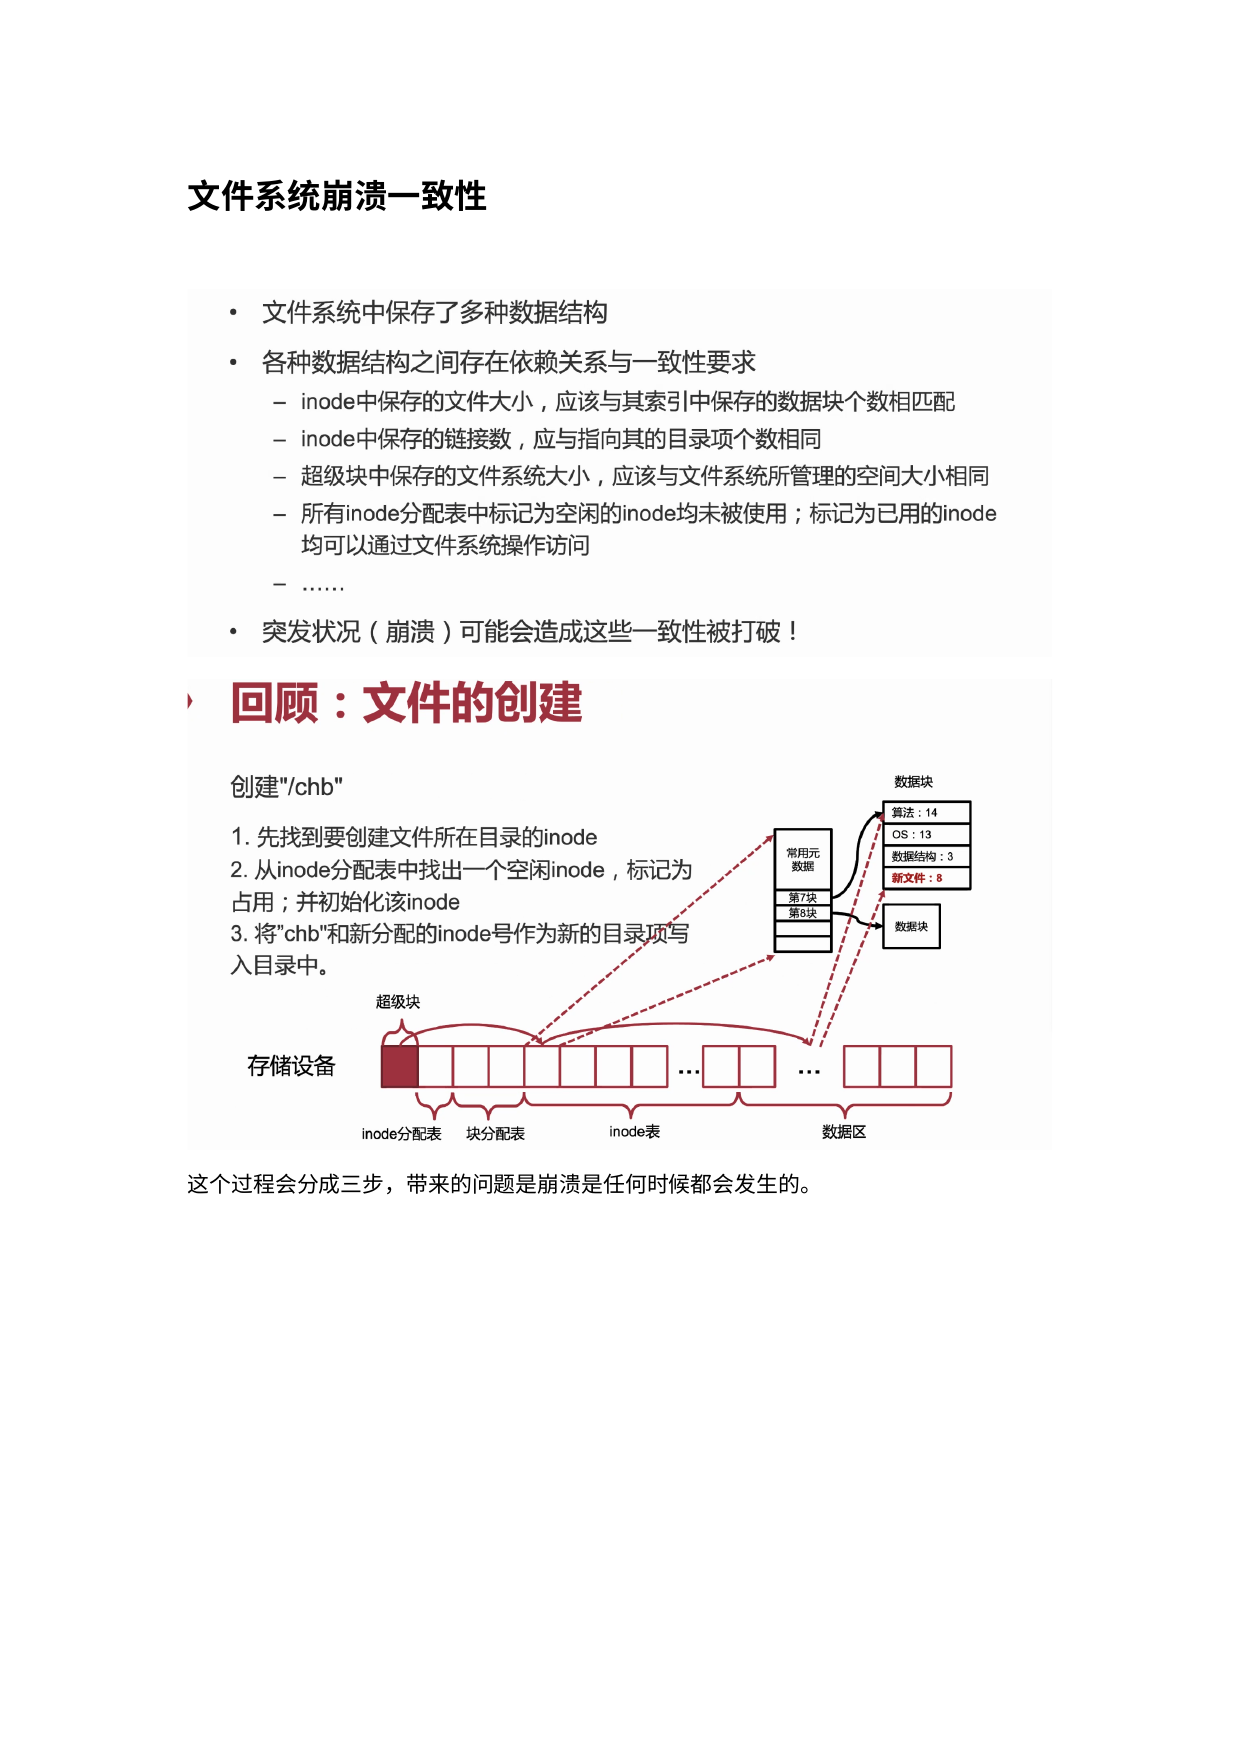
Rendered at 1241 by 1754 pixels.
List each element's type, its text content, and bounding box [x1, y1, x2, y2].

picture [187, 289, 1053, 657]
text 这个过程会分成三步，带来的问题是崩溃是任何时候都会发生的。 [187, 1167, 1053, 1199]
picture [187, 679, 1053, 1150]
subtitle 文件系统崩溃一致性 [187, 162, 1053, 227]
